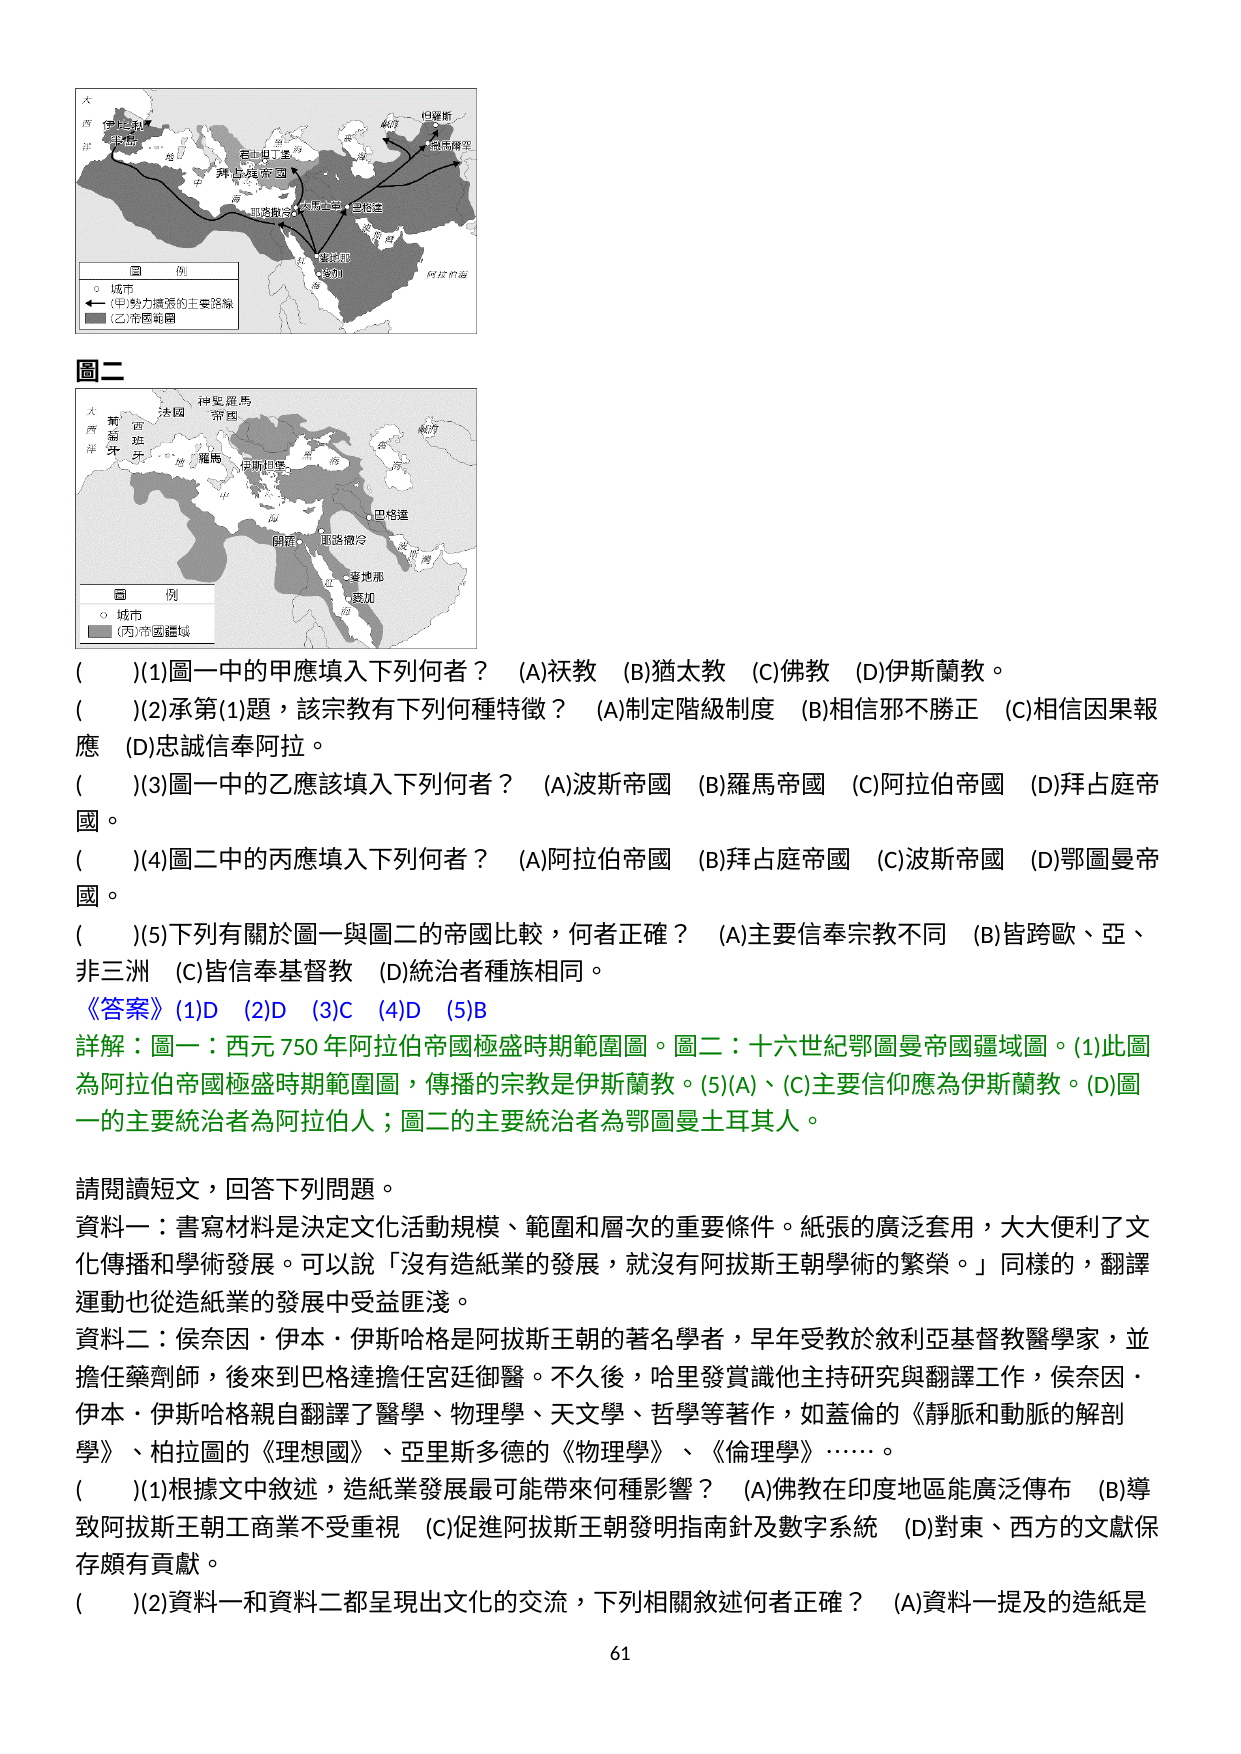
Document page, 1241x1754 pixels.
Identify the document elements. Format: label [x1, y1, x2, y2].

picture [75, 88, 477, 334]
picture [75, 388, 477, 649]
